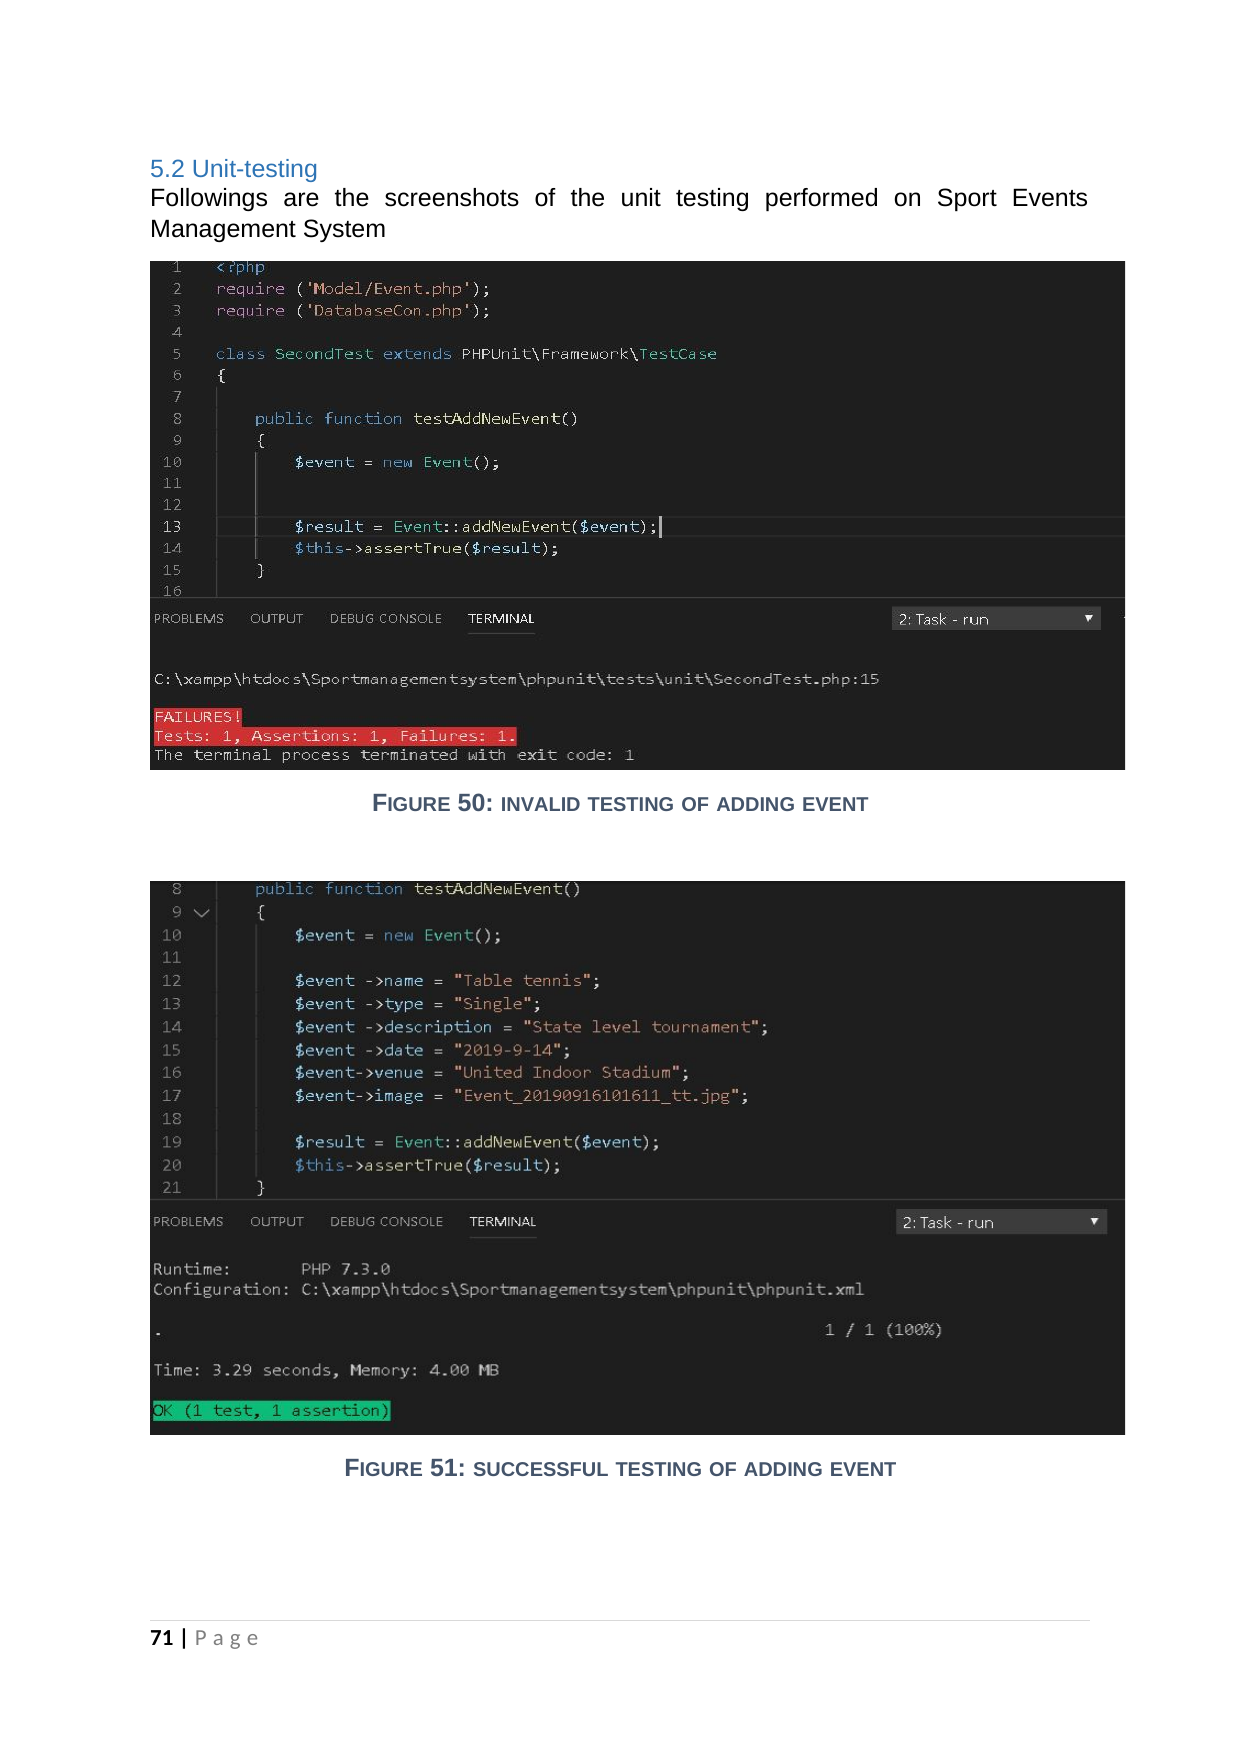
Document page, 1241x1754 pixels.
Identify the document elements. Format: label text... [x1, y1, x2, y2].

text Figure 51: successful testing of adding event [150, 1453, 1090, 1482]
subtitle 5.2 Unit-testing [150, 154, 1090, 183]
text Figure 50: invalid testing of adding event [150, 788, 1090, 817]
picture [150, 261, 1125, 770]
picture [150, 881, 1125, 1435]
text Followings are the screenshots of the unit testing performed on Sport Events Management System [150, 183, 1090, 243]
